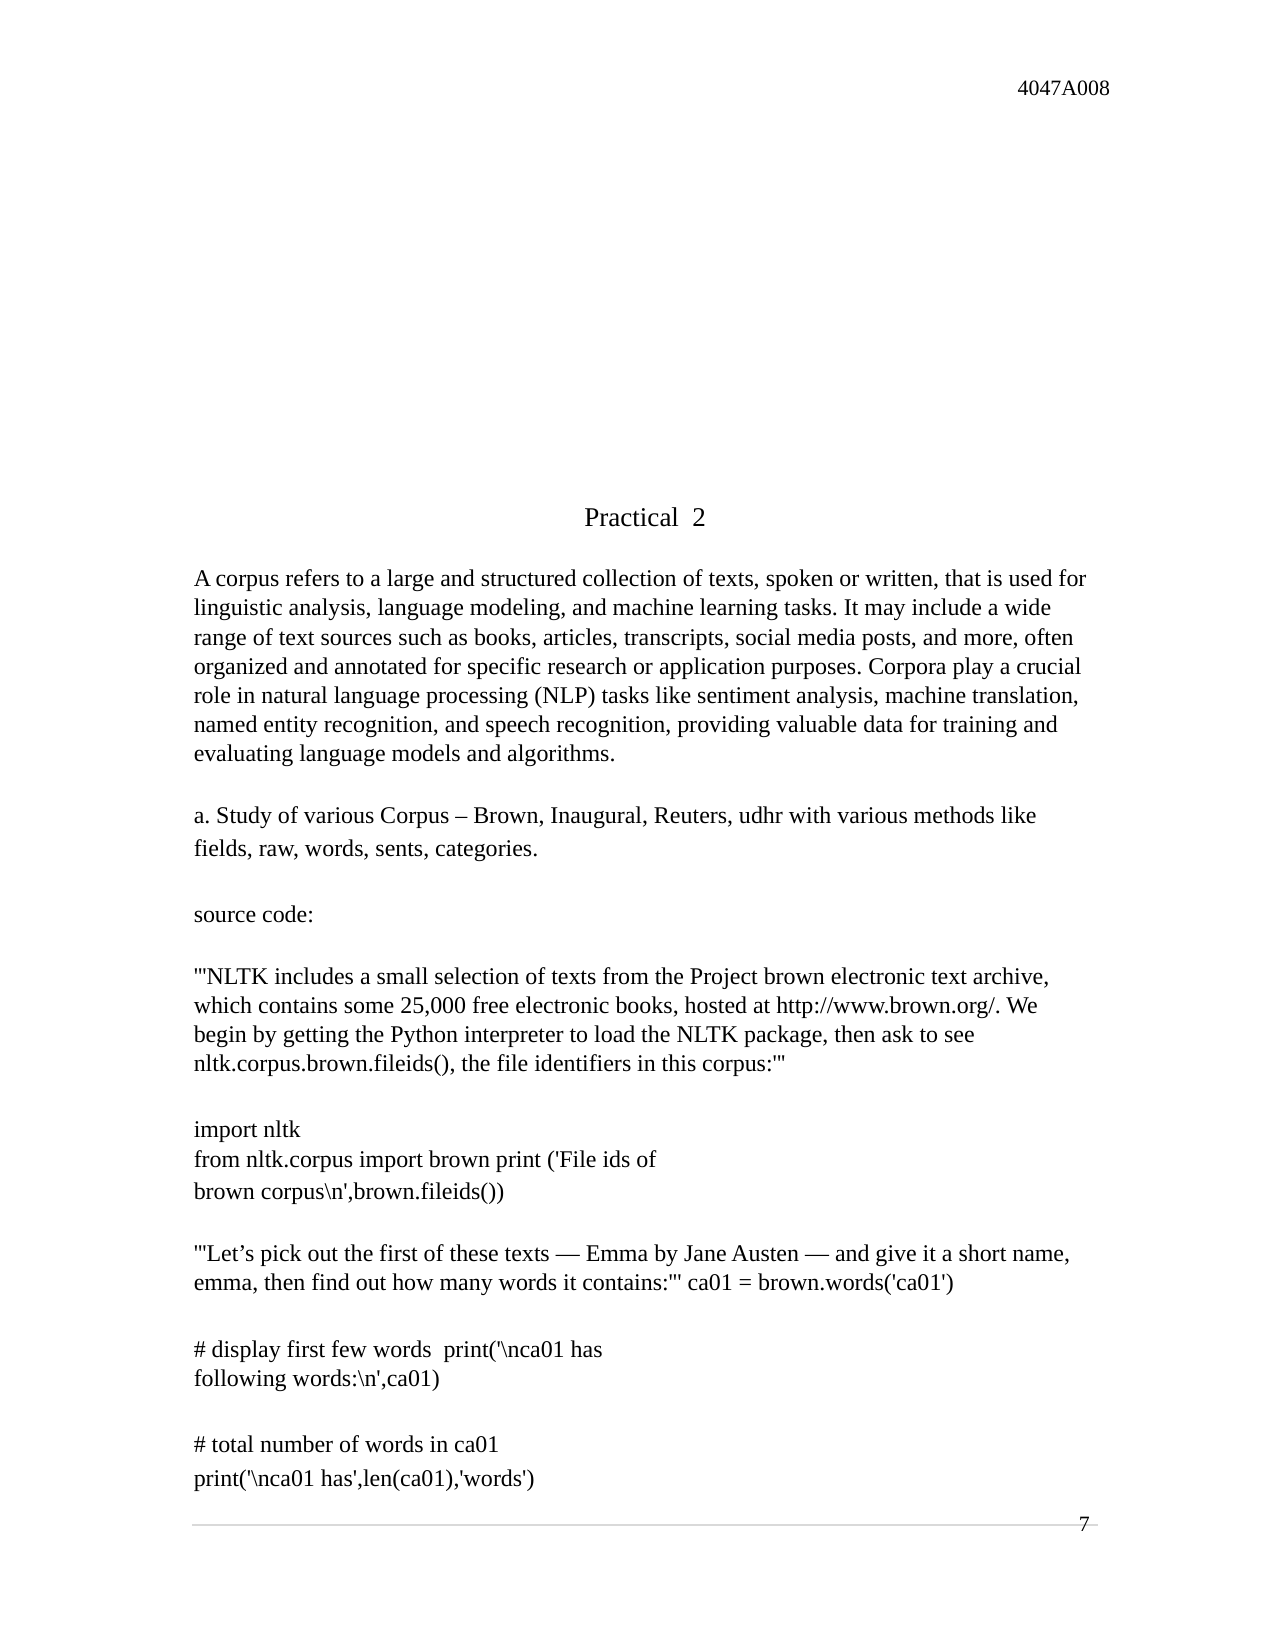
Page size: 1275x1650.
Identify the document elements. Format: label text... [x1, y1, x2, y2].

text import nltk [193, 1116, 1096, 1143]
text '''NLTK includes a small selection of texts from the Project brown electronic text archive, which contains some 25,000 free electronic books, hosted at http://www.brown.org/. We begin by getting the Python interpreter to load the NLTK package, then ask to see nltk.corpus.brown.fileids(), the file identifiers in this corpus:''' [193, 962, 1096, 1077]
text A corpus refers to a large and structured collection of texts, spoken or written, that is used for linguistic analysis, language modeling, and machine learning tasks. It may include a wide range of text sources such as books, articles, transcripts, social media posts, and more, often organized and annotated for specific research or application purposes. Corpora play a crucial role in natural language processing (NLP) tasks like sentiment analysis, machine translation, named entity recognition, and speech recognition, providing valuable data for training and evaluating language models and algorithms. [193, 564, 1096, 767]
subtitle Practical 2 [193, 501, 1097, 532]
text # display first few words print('\nca01 has following words:\n',ca01) [193, 1335, 606, 1391]
text brown corpus\n',brown.fileids()) [193, 1177, 1096, 1205]
text fields, raw, words, sents, categories. [193, 833, 1096, 861]
text '''Let’s pick out the first of these texts — Emma by Jane Austen — and give it a short name, emma, then find out how many words it contains:''' ca01 = brown.words('ca01') [193, 1239, 1072, 1296]
text from nltk.corpus import brown print ('File ids of [193, 1145, 1096, 1173]
text a. Study of various Corpus – Brown, Inaugural, Reuters, udhr with various methods like [193, 801, 1096, 829]
text source code: [193, 900, 1096, 927]
text print('\nca01 has',len(ca01),'words') [193, 1464, 1096, 1492]
text # total number of words in ca01 [193, 1430, 1096, 1458]
